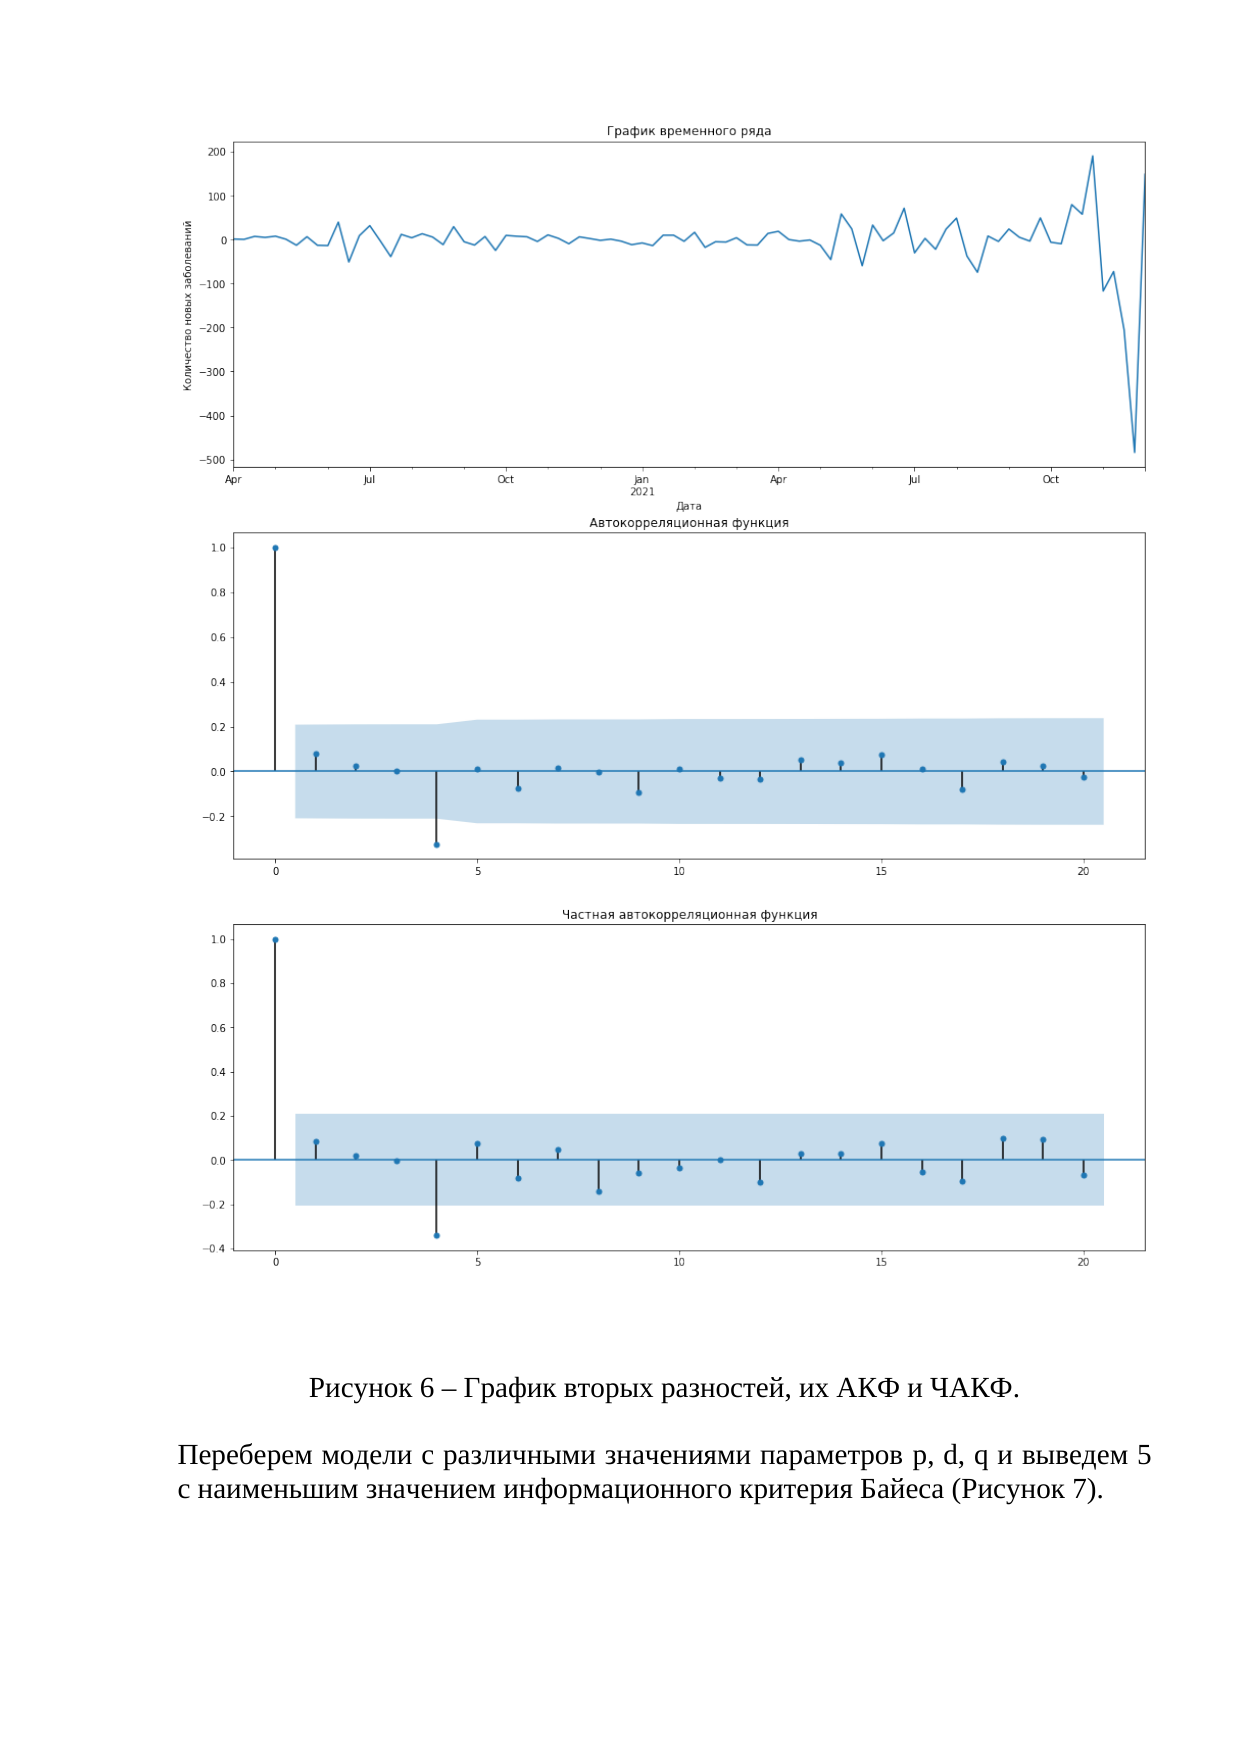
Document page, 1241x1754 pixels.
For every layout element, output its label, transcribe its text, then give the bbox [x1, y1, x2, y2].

picture [177, 118, 1152, 1275]
text Рисунок 6 – График вторых разностей, их АКФ и ЧАКФ. [177, 1370, 1152, 1404]
text Переберем модели с различными значениями параметров p, d, q и выведем 5 с наименьшим значением информационного критерия Байеса (Рисунок 7). [177, 1437, 1152, 1504]
